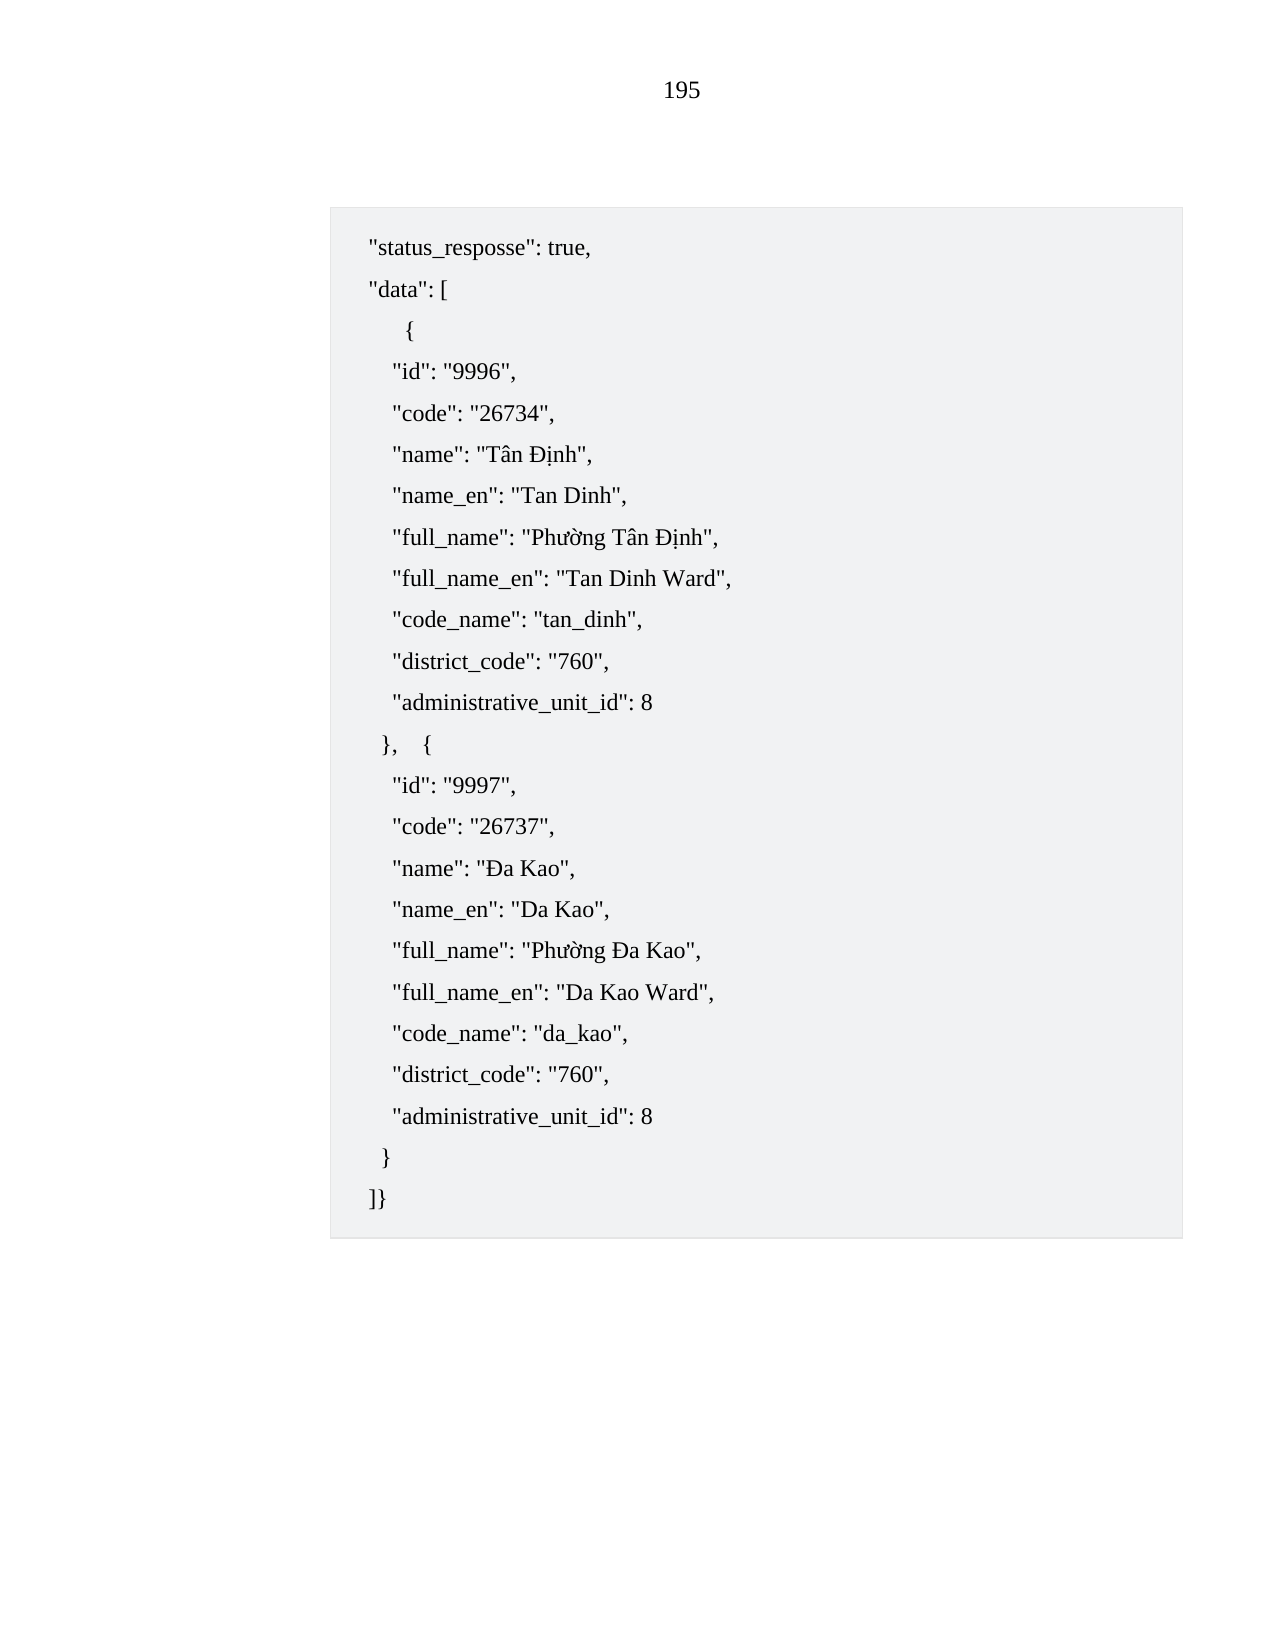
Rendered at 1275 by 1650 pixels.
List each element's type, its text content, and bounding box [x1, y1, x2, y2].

text { [331, 289, 1182, 331]
text }, { [331, 703, 1182, 744]
text "code_name": "tan_dinh", [331, 579, 1182, 620]
text "name": "Tân Định", [331, 413, 1182, 455]
text "district_code": "760", [331, 620, 1182, 662]
text "id": "9997", [331, 744, 1182, 786]
text ]} [331, 1158, 1182, 1237]
text "status_resposse": true, [331, 208, 1182, 248]
text "name_en": "Da Kao", [331, 868, 1182, 910]
text "district_code": "760", [331, 1034, 1182, 1075]
text "name_en": "Tan Dinh", [331, 455, 1182, 496]
text "administrative_unit_id": 8 [331, 1075, 1182, 1117]
text "code": "26734", [331, 372, 1182, 413]
text "id": "9996", [331, 331, 1182, 372]
text "data": [ [331, 248, 1182, 289]
text "code_name": "da_kao", [331, 992, 1182, 1034]
text "administrative_unit_id": 8 [331, 662, 1182, 703]
text "code": "26737", [331, 786, 1182, 827]
text "full_name": "Phường Đa Kao", [331, 910, 1182, 951]
text "name": "Đa Kao", [331, 827, 1182, 868]
text "full_name": "Phường Tân Định", [331, 496, 1182, 538]
text "full_name_en": "Da Kao Ward", [331, 951, 1182, 992]
text "full_name_en": "Tan Dinh Ward", [331, 538, 1182, 579]
text } [331, 1117, 1182, 1158]
